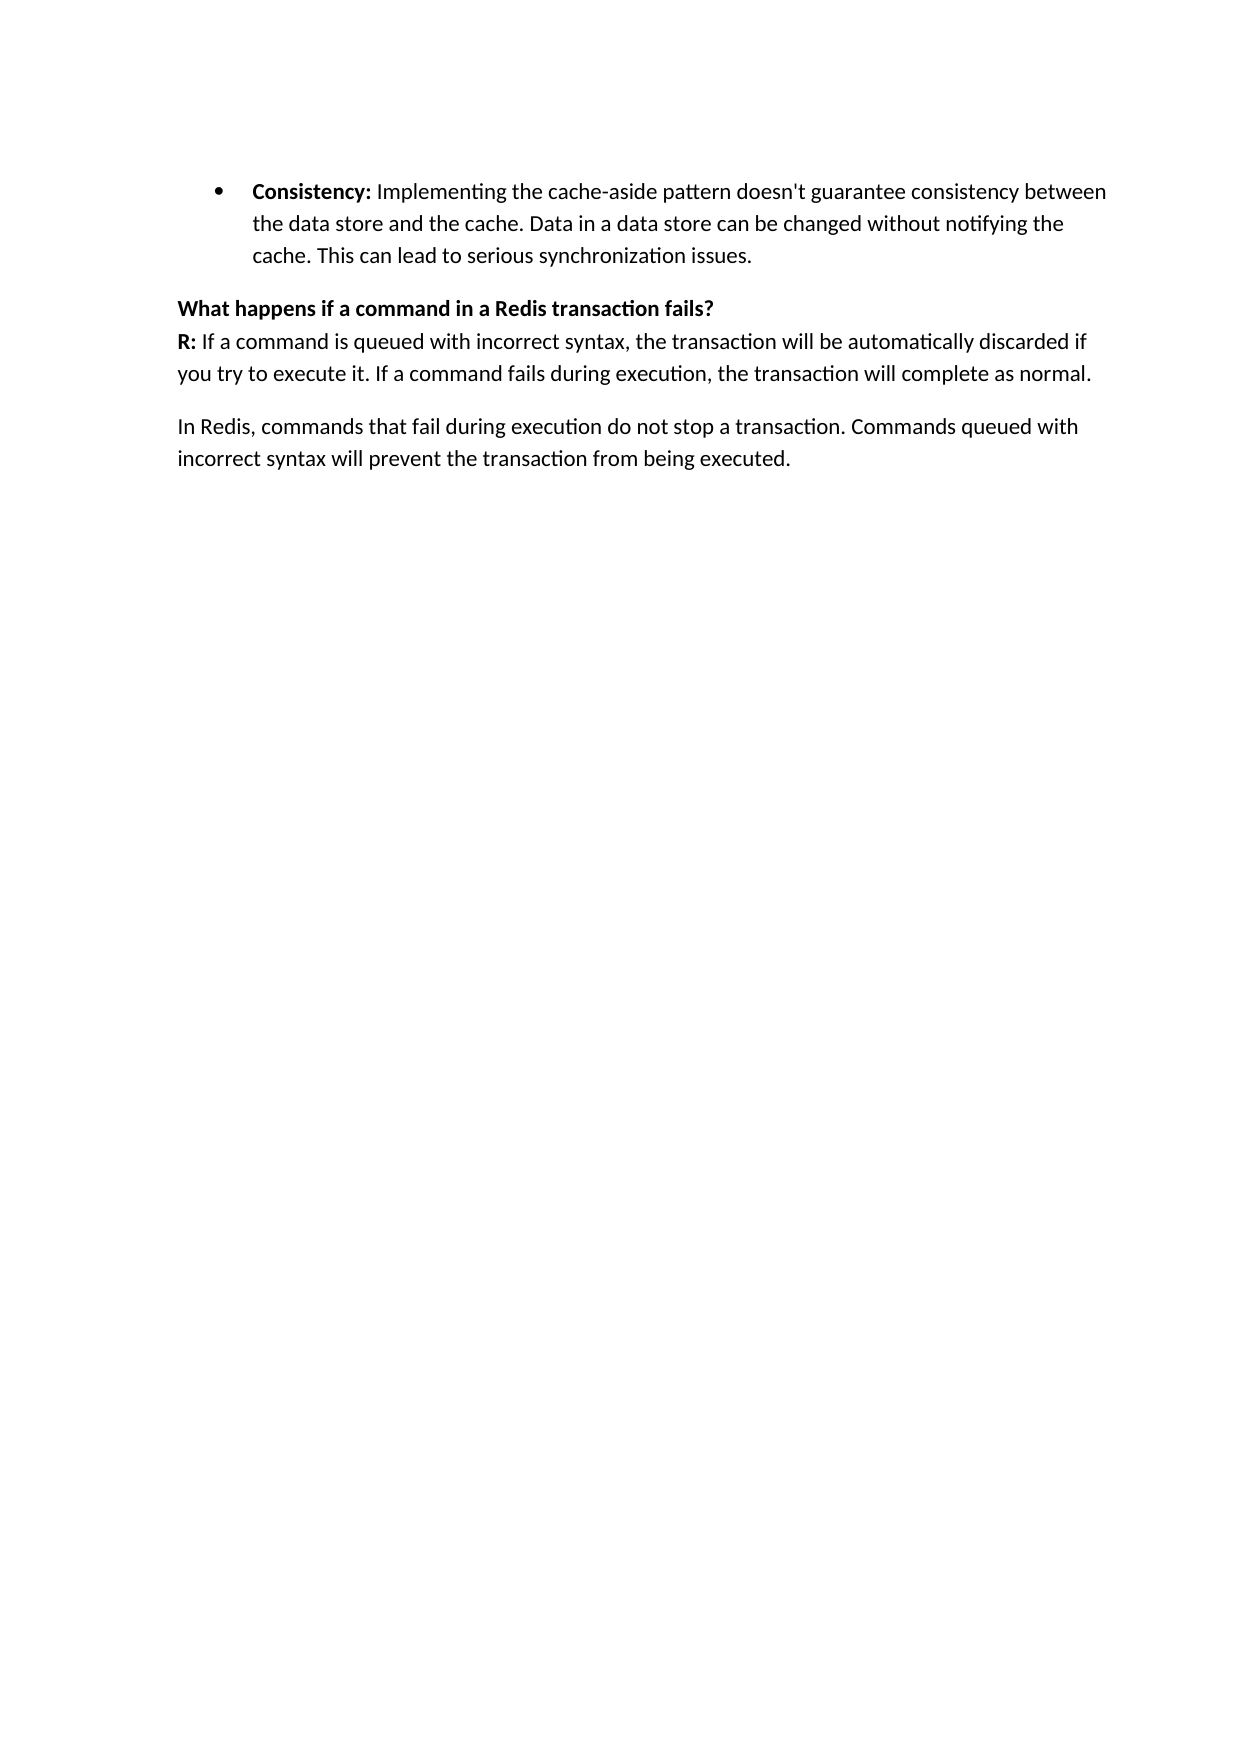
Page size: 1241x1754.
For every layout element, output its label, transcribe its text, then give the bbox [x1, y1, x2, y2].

text What happens if a command in a Redis transaction fails? R: If a command is queued with incorrect syntax, the transaction will be automatically discarded if you try to execute it. If a command fails during execution, the transaction will complete as normal. [177, 294, 1122, 387]
text In Redis, commands that fail during execution do not stop a transaction. Commands queued with incorrect syntax will prevent the transaction from being executed. [177, 412, 1122, 472]
list Consistency: Implementing the cache-aside pattern doesn't guarantee consistency between the data store and the cache. Data in a data store can be changed without notifying the cache. This can lead to serious synchronization issues. [215, 177, 1122, 269]
